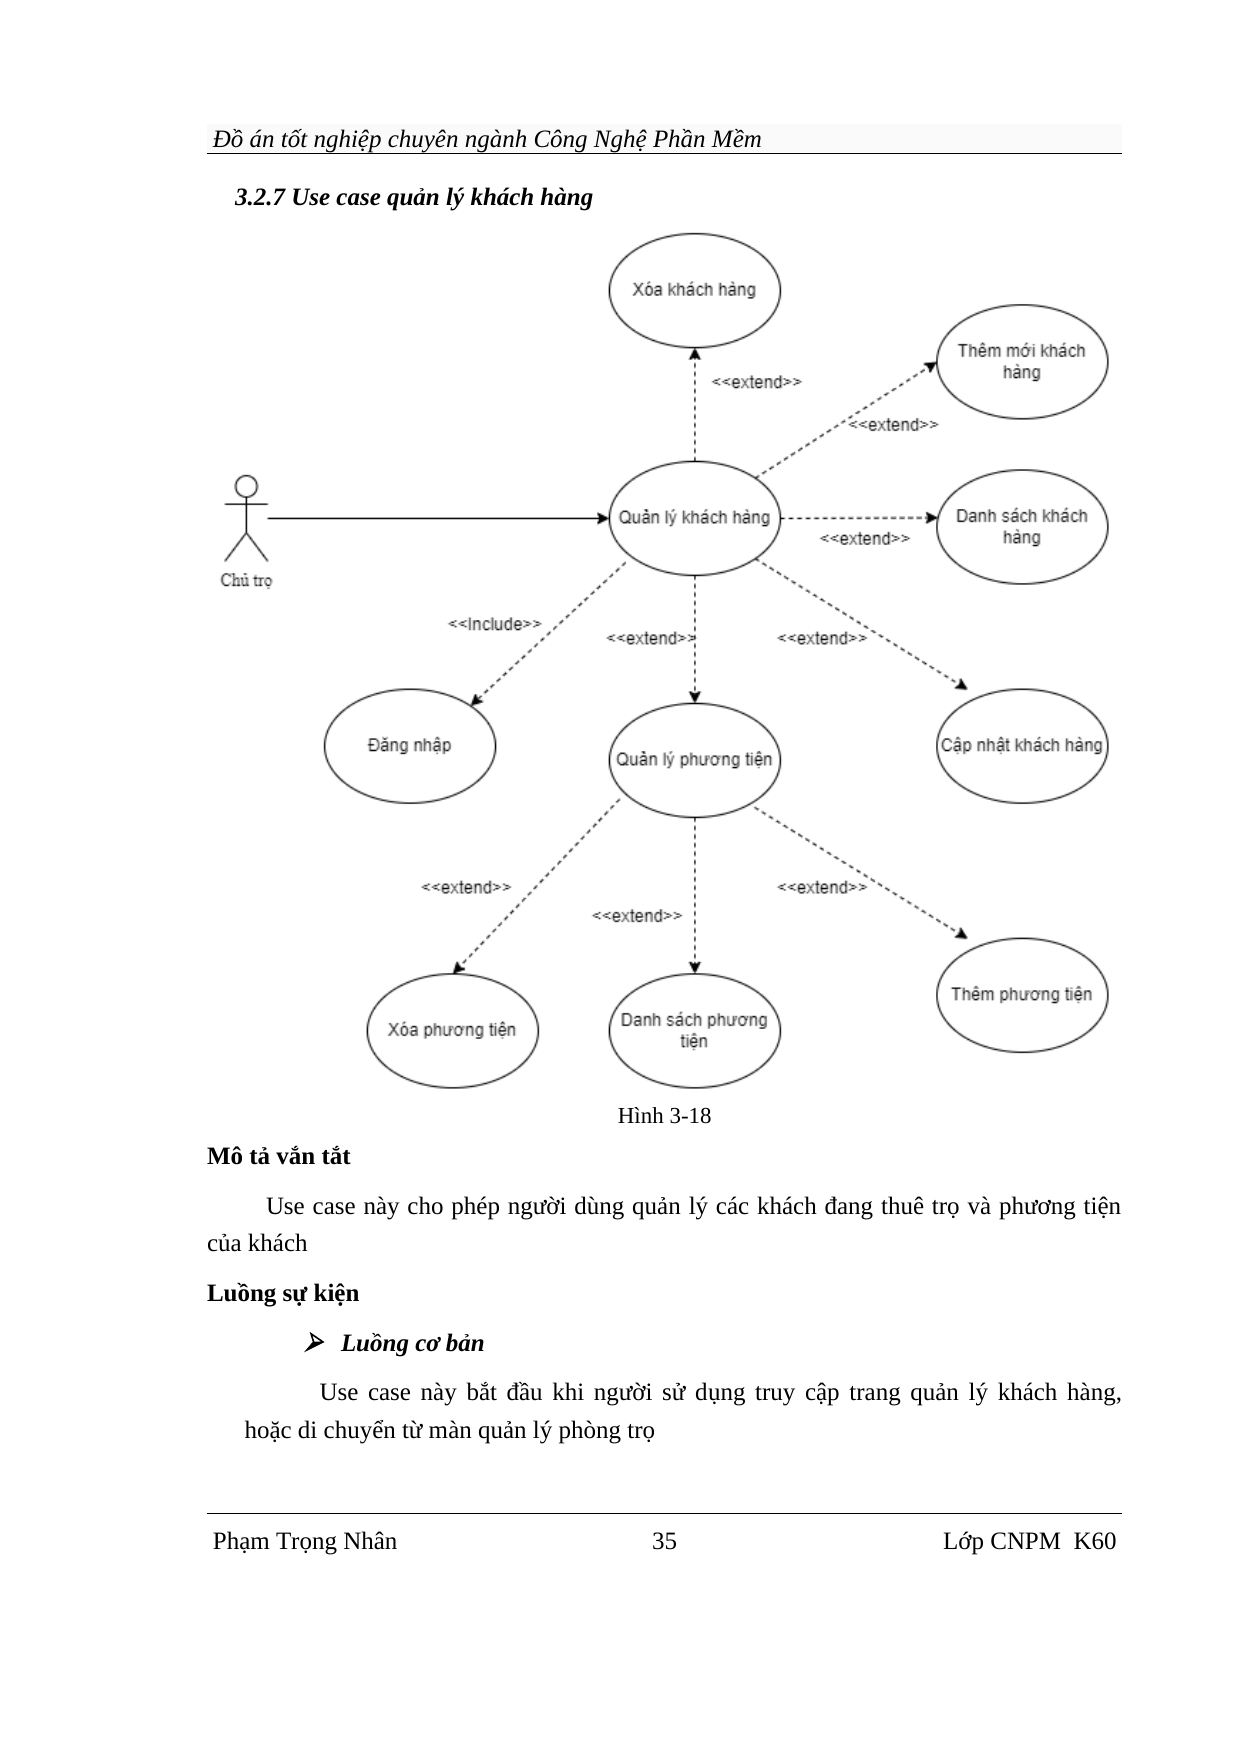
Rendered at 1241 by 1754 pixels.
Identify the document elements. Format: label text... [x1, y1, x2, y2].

picture [206, 219, 1123, 1103]
text Mô tả vắn tắt [207, 1141, 1122, 1170]
text Hình 3-7 Biểu đồ use case quản lý khách hàng [207, 1103, 1122, 1128]
list Luồng cơ bản [303, 1328, 1122, 1356]
subtitle Use case quản lý khách hàng [235, 182, 1122, 211]
text Use case này bắt đầu khi người sử dụng truy cập trang quản lý khách hàng, hoặc di chuyển từ màn quản lý phòng trọ [244, 1377, 1122, 1443]
text Luồng sự kiện [207, 1278, 1122, 1307]
text Use case này cho phép người dùng quản lý các khách đang thuê trọ và phương tiện của khách [207, 1191, 1122, 1257]
